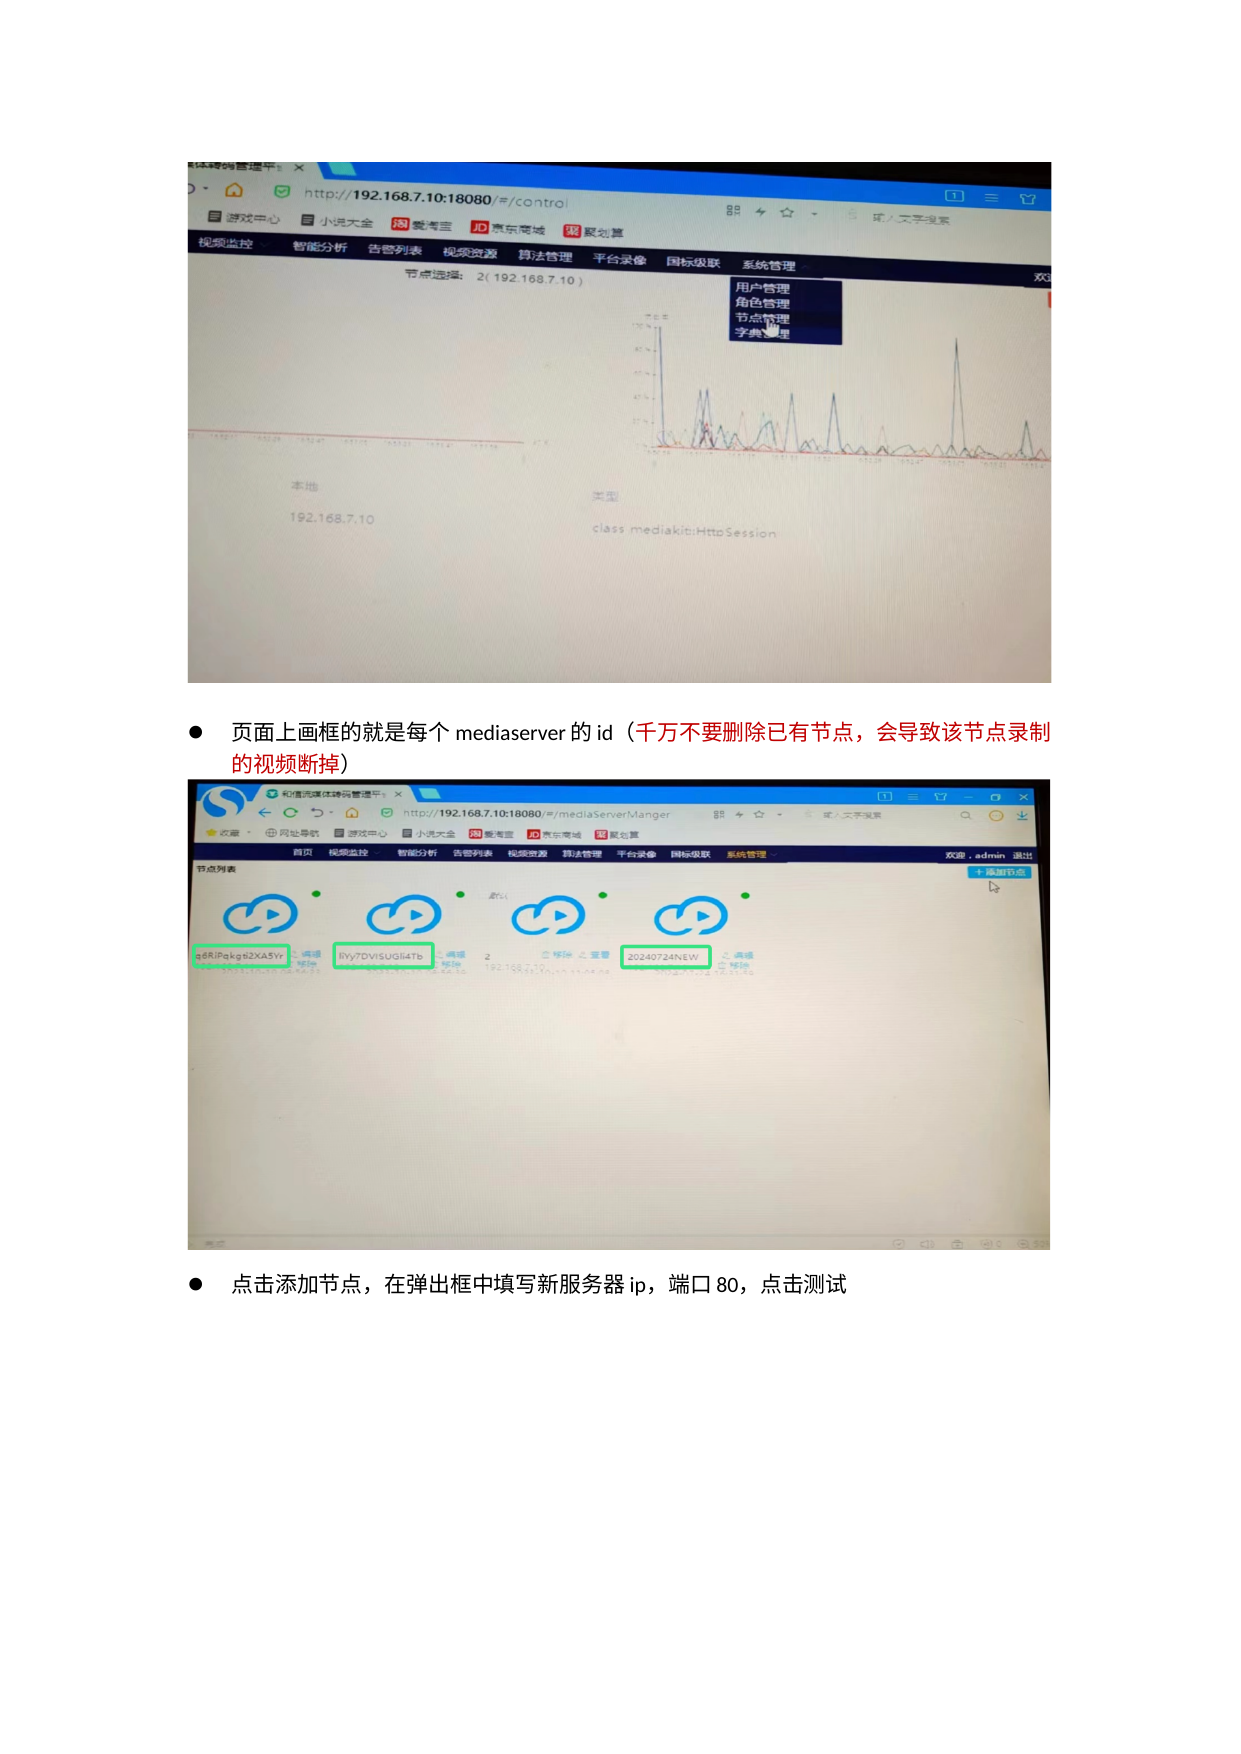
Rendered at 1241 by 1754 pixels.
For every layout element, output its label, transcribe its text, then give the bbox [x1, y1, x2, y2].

list 点击添加节点，在弹出框中填写新服务器ip，端口80，点击测试 [187, 1267, 1053, 1299]
picture [187, 779, 1050, 1250]
list 页面上画框的就是每个mediaserver的id（千万不要删除已有节点，会导致该节点录制的视频断掉） [187, 714, 1053, 779]
picture [187, 162, 1052, 683]
